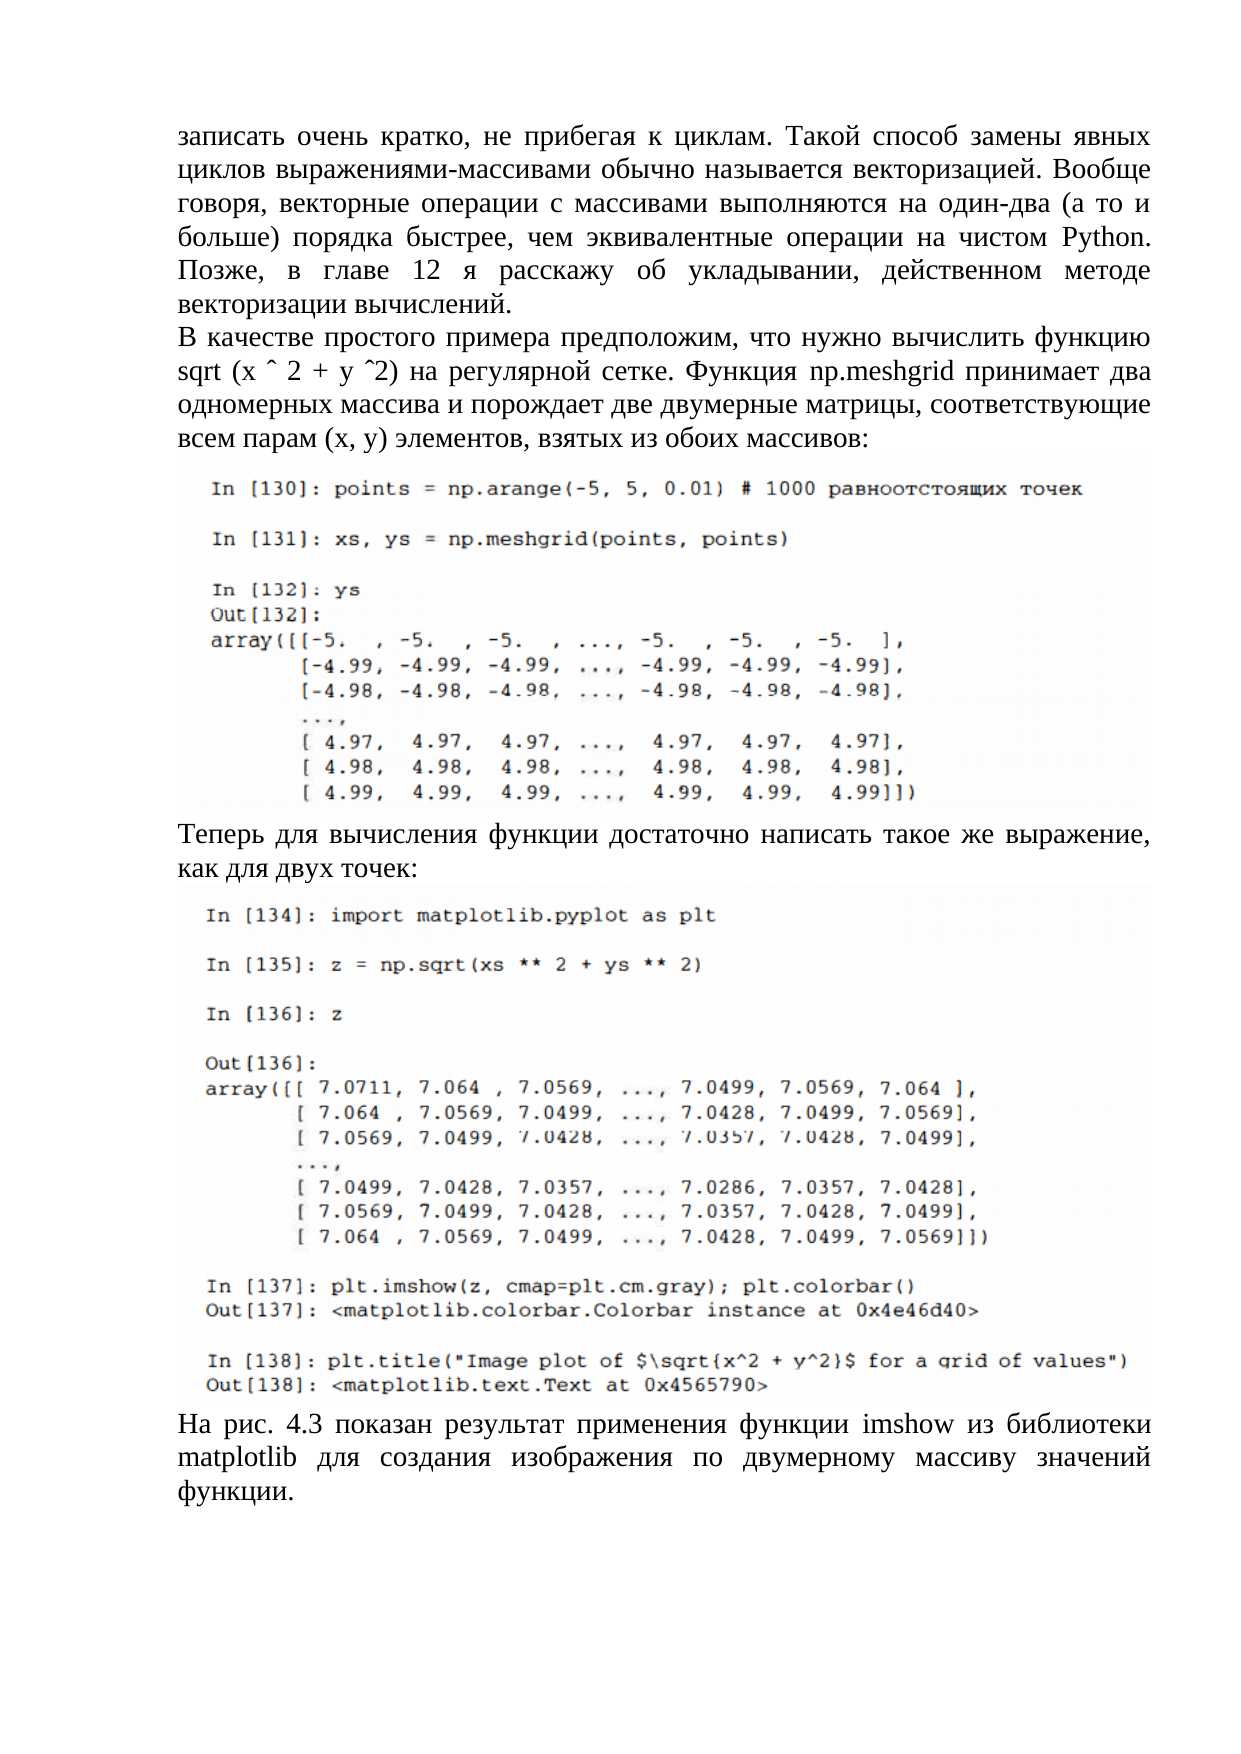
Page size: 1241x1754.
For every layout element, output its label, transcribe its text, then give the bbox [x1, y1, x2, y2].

picture [177, 453, 1152, 817]
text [177, 118, 1152, 319]
text Теперь для вычисления функции достаточно написать такое же выражение, как для двух точек: [177, 817, 1152, 883]
picture [177, 883, 1152, 1406]
text На рис. 4.3 показан результат применения функции imshow из библиотеки matplotlib для создания изображения по двумерному массиву значений функции. [177, 1406, 1152, 1507]
text В качестве простого примера предположим, что нужно вычислить функцию sqrt (х ˆ 2 + у ˆ2) на регулярной сетке. Функция np.meshgrid принимает два одномерных массива и порождает две двумерные матрицы, соответствующие всем парам (х, у) элементов, взятых из обоих массивов: [177, 319, 1152, 453]
